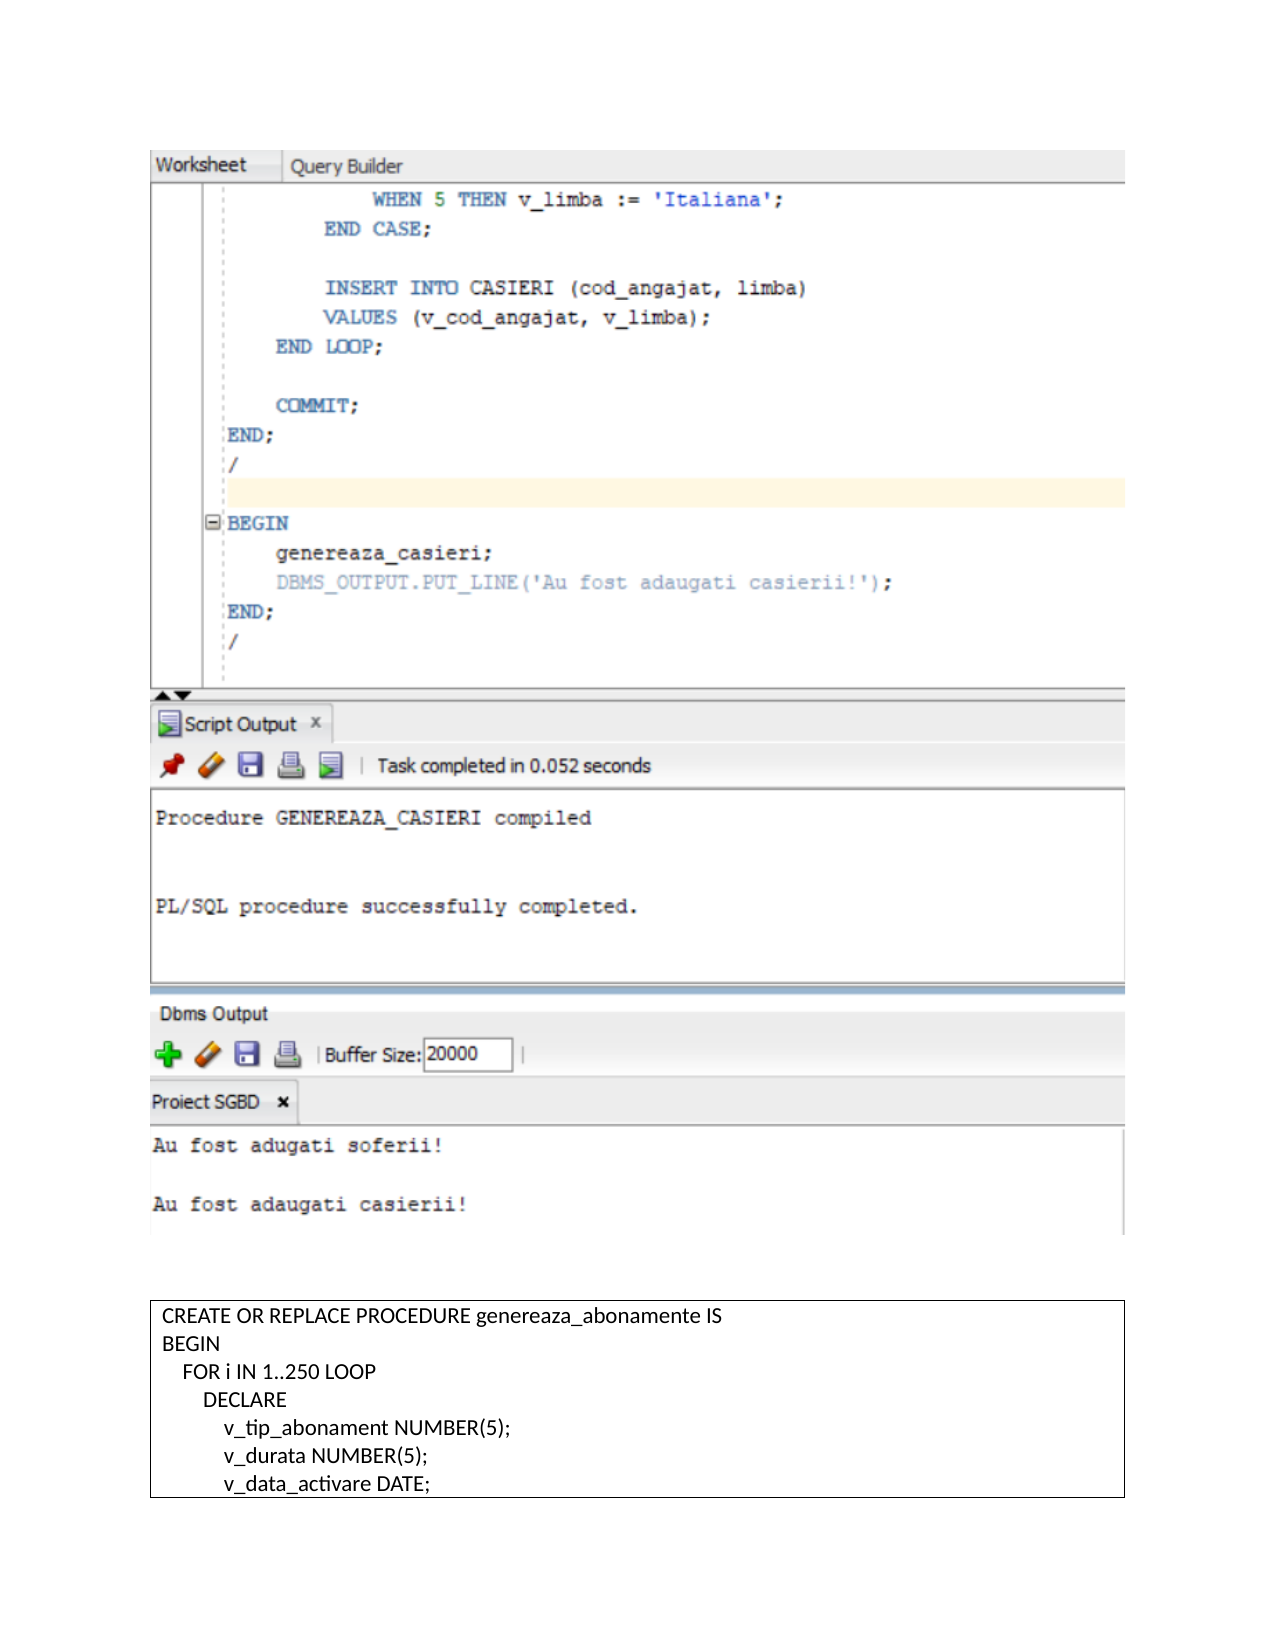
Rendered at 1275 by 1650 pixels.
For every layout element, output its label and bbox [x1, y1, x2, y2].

table_header [151, 1301, 1124, 1497]
picture [150, 150, 1125, 1235]
